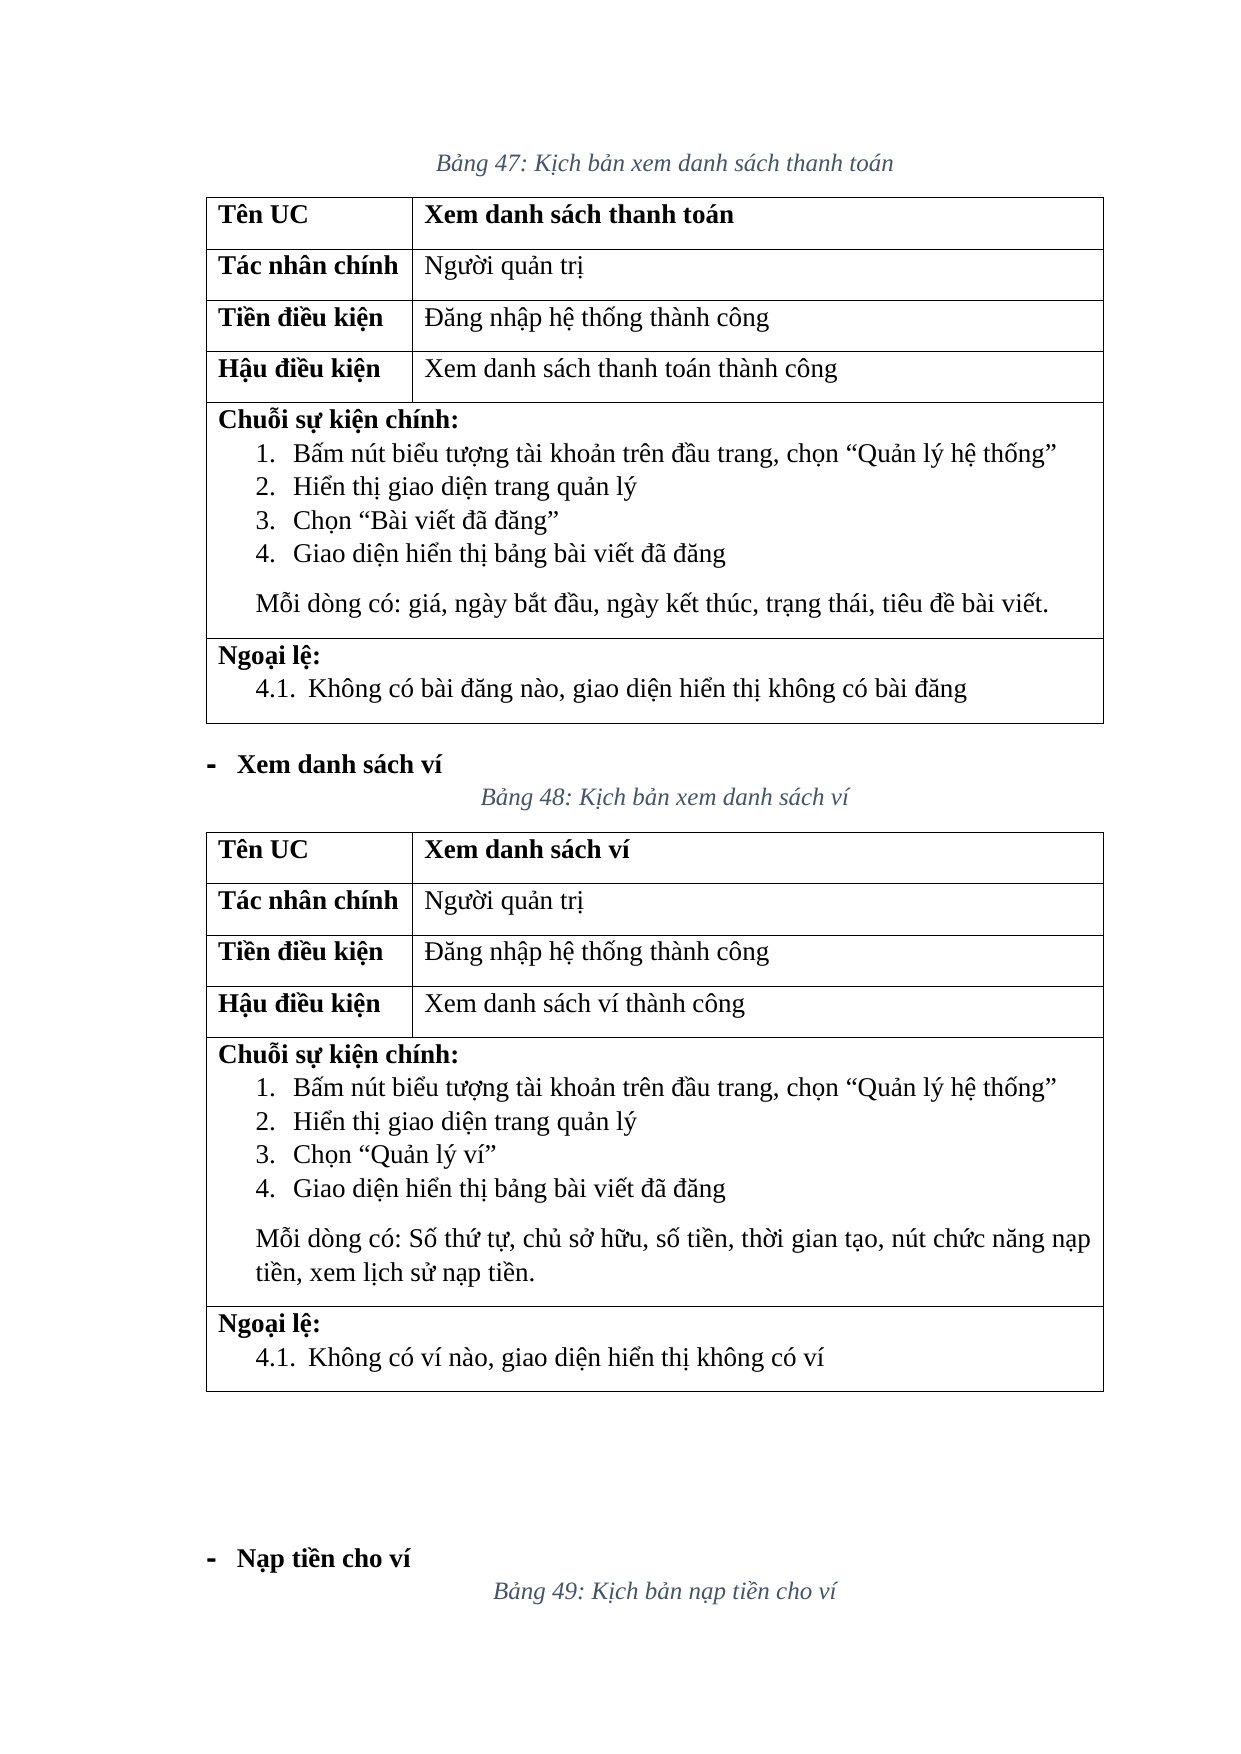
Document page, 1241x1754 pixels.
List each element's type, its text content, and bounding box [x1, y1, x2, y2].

table_cell Chuỗi sự kiện chính: Bấm nút biểu tượng tài khoản trên đầu trang, chọn “Quản lý hệ thống” Hiển thị giao diện trang quản lý Chọn “Quản lý ví” Giao diện hiển thị bảng bài viết đã đăng Mỗi dòng có: Số thứ tự, chủ sở hữu, số tiền, thời gian tạo, nút chức năng nạp tiền, xem lịch sử nạp tiền. [207, 1038, 1103, 1306]
table_header Tên UC [207, 198, 412, 248]
text Bảng 49: Kịch bản nạp tiền cho ví [237, 1576, 1093, 1605]
table_cell Tiền điều kiện [207, 936, 412, 986]
table_cell Ngoại lệ: Không có bài đăng nào, giao diện hiển thị không có bài đăng [207, 639, 1103, 723]
text Bảng 48: Kịch bản xem danh sách ví [237, 782, 1093, 811]
list Xem danh sách ví [207, 749, 1093, 780]
table_cell Người quản trị [413, 250, 1103, 300]
table_cell Tiền điều kiện [207, 301, 412, 351]
text Bảng 47: Kịch bản xem danh sách thanh toán [237, 148, 1093, 176]
table_cell Xem danh sách thanh toán thành công [413, 352, 1103, 402]
table_header Xem danh sách ví [413, 833, 1103, 883]
table_cell Hậu điều kiện [207, 987, 412, 1037]
table_cell Người quản trị [413, 884, 1103, 934]
table_cell Chuỗi sự kiện chính: Bấm nút biểu tượng tài khoản trên đầu trang, chọn “Quản lý hệ thống” Hiển thị giao diện trang quản lý Chọn “Bài viết đã đăng” Giao diện hiển thị bảng bài viết đã đăng Mỗi dòng có: giá, ngày bắt đầu, ngày kết thúc, trạng thái, tiêu đề bài viết. [207, 403, 1103, 638]
table_header Xem danh sách thanh toán [413, 198, 1103, 248]
table_header Tên UC [207, 833, 412, 883]
table_cell Ngoại lệ: Không có ví nào, giao diện hiển thị không có ví [207, 1307, 1103, 1391]
table_cell Tác nhân chính [207, 884, 412, 934]
table_cell Đăng nhập hệ thống thành công [413, 936, 1103, 986]
table_cell Hậu điều kiện [207, 352, 412, 402]
table_cell Đăng nhập hệ thống thành công [413, 301, 1103, 351]
table_cell Xem danh sách ví thành công [413, 987, 1103, 1037]
list Nạp tiền cho ví [207, 1543, 1093, 1574]
table_cell Tác nhân chính [207, 250, 412, 300]
